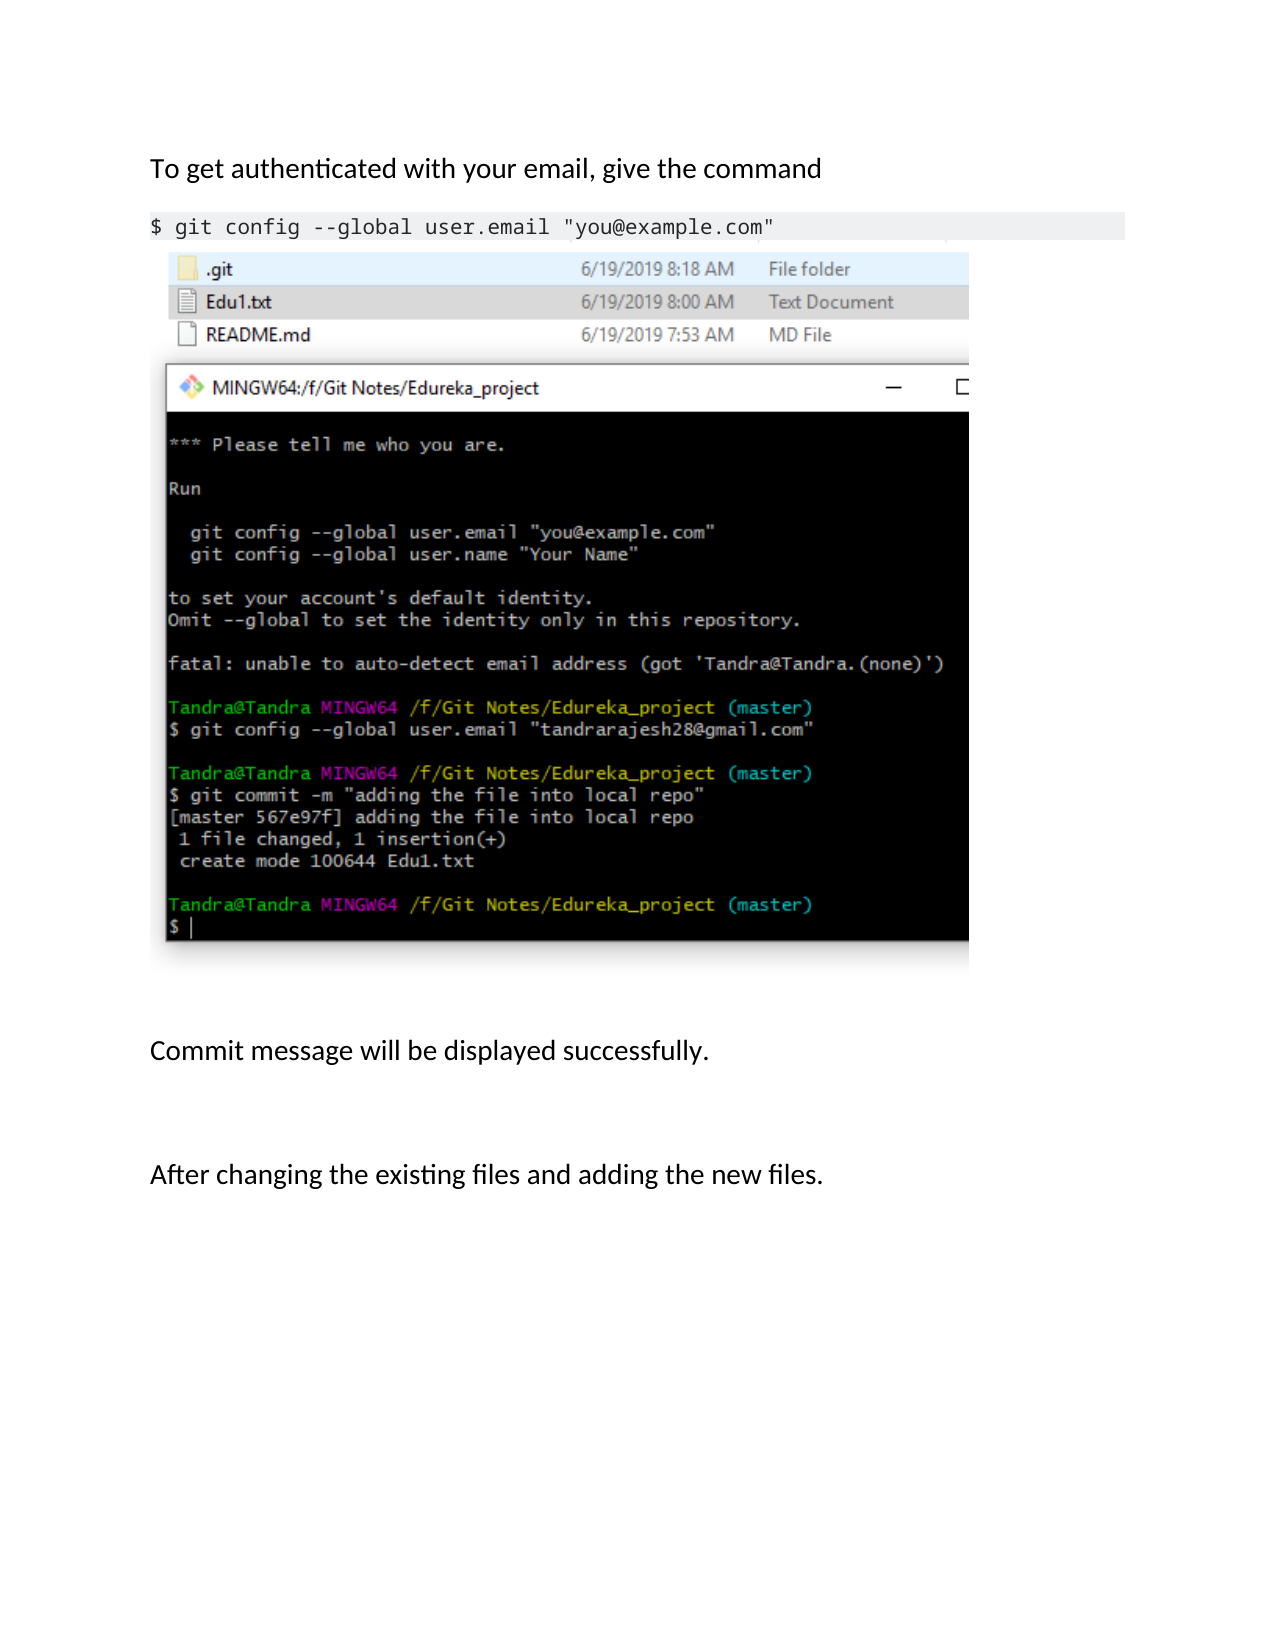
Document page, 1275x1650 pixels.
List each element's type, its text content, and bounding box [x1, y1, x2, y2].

picture [150, 240, 969, 1008]
text To get authenticated with your email, give the command [150, 150, 1125, 186]
text After changing the existing files and adding the new files. [150, 1156, 1125, 1192]
text $ git config --global user.email "you@example.com" [150, 212, 1125, 240]
text Commit message will be displayed successfully. [150, 1032, 1125, 1068]
